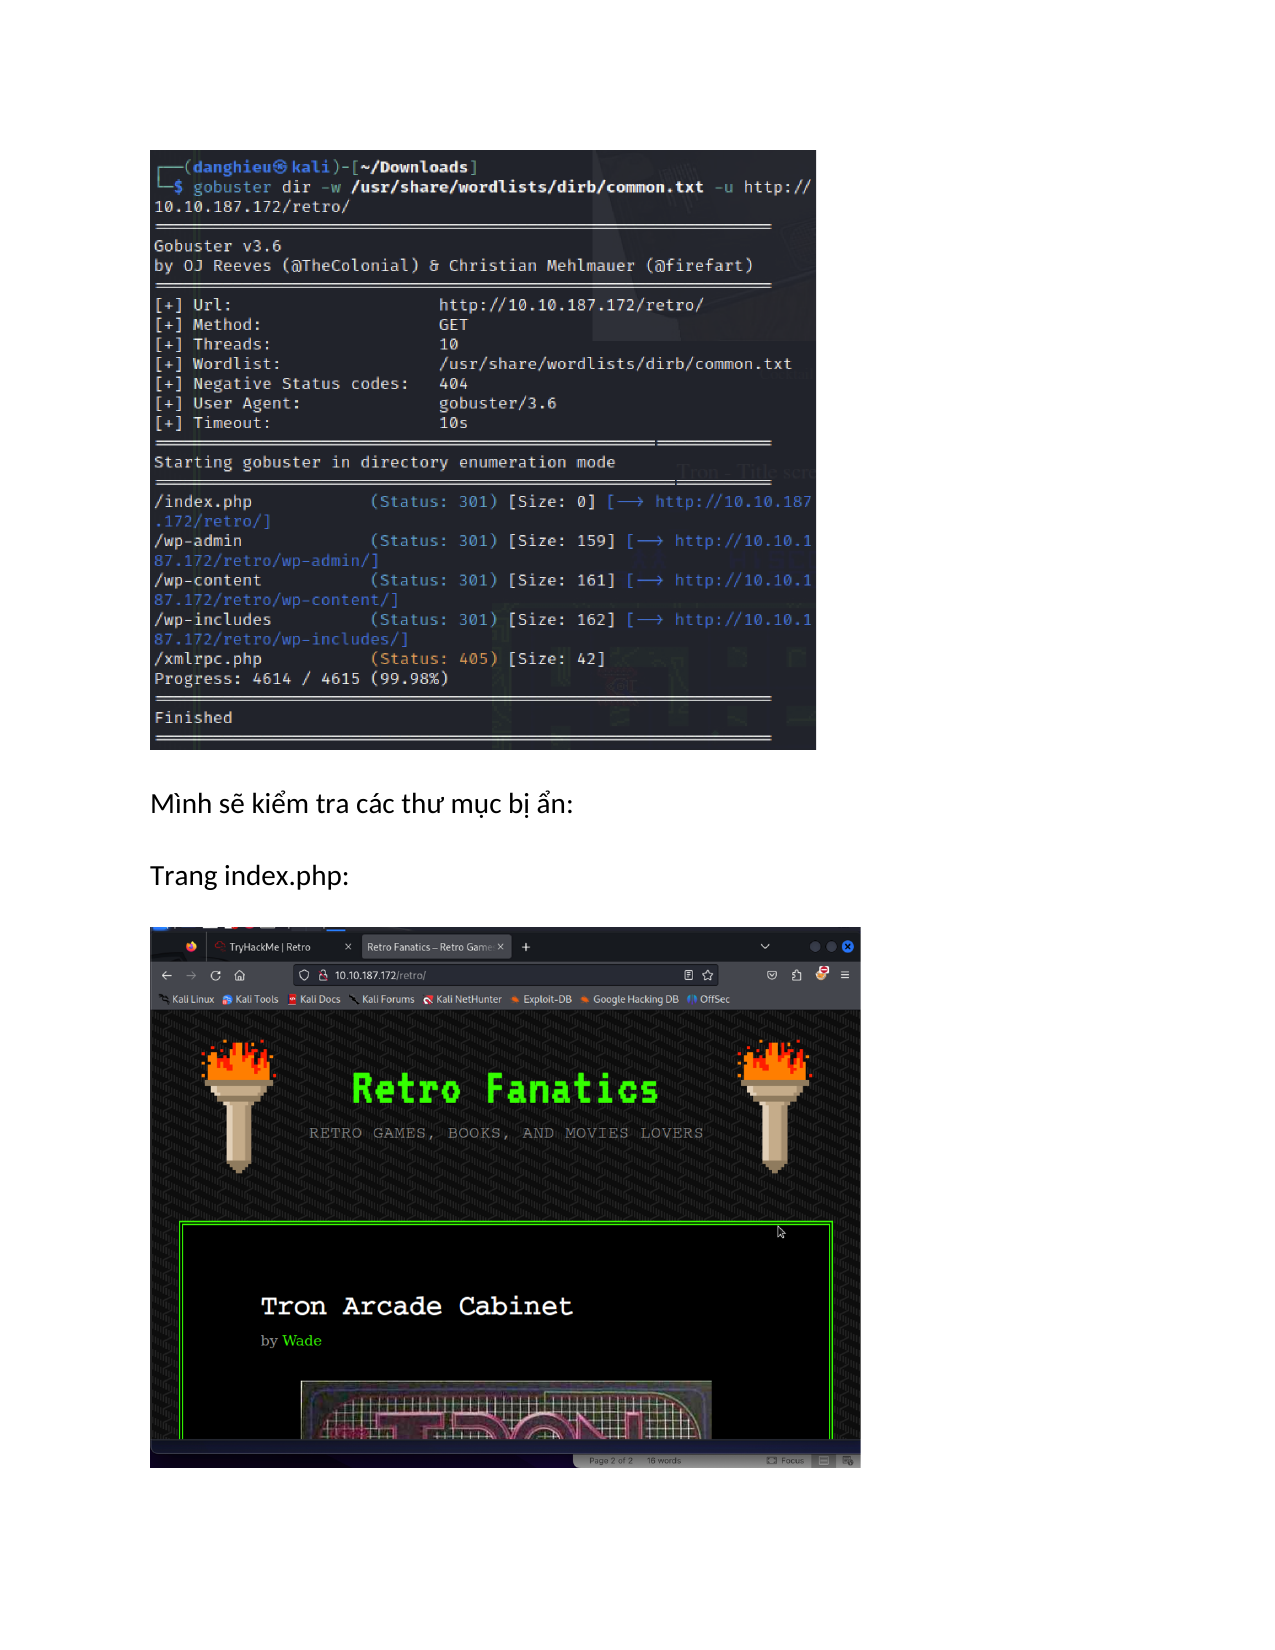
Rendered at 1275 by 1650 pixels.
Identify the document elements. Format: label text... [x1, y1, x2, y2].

picture [150, 150, 817, 750]
text Mình sẽ kiểm tra các thư mục bị ẩn: [150, 785, 1125, 821]
text Trang index.php: [150, 857, 1125, 892]
picture [150, 927, 861, 1468]
